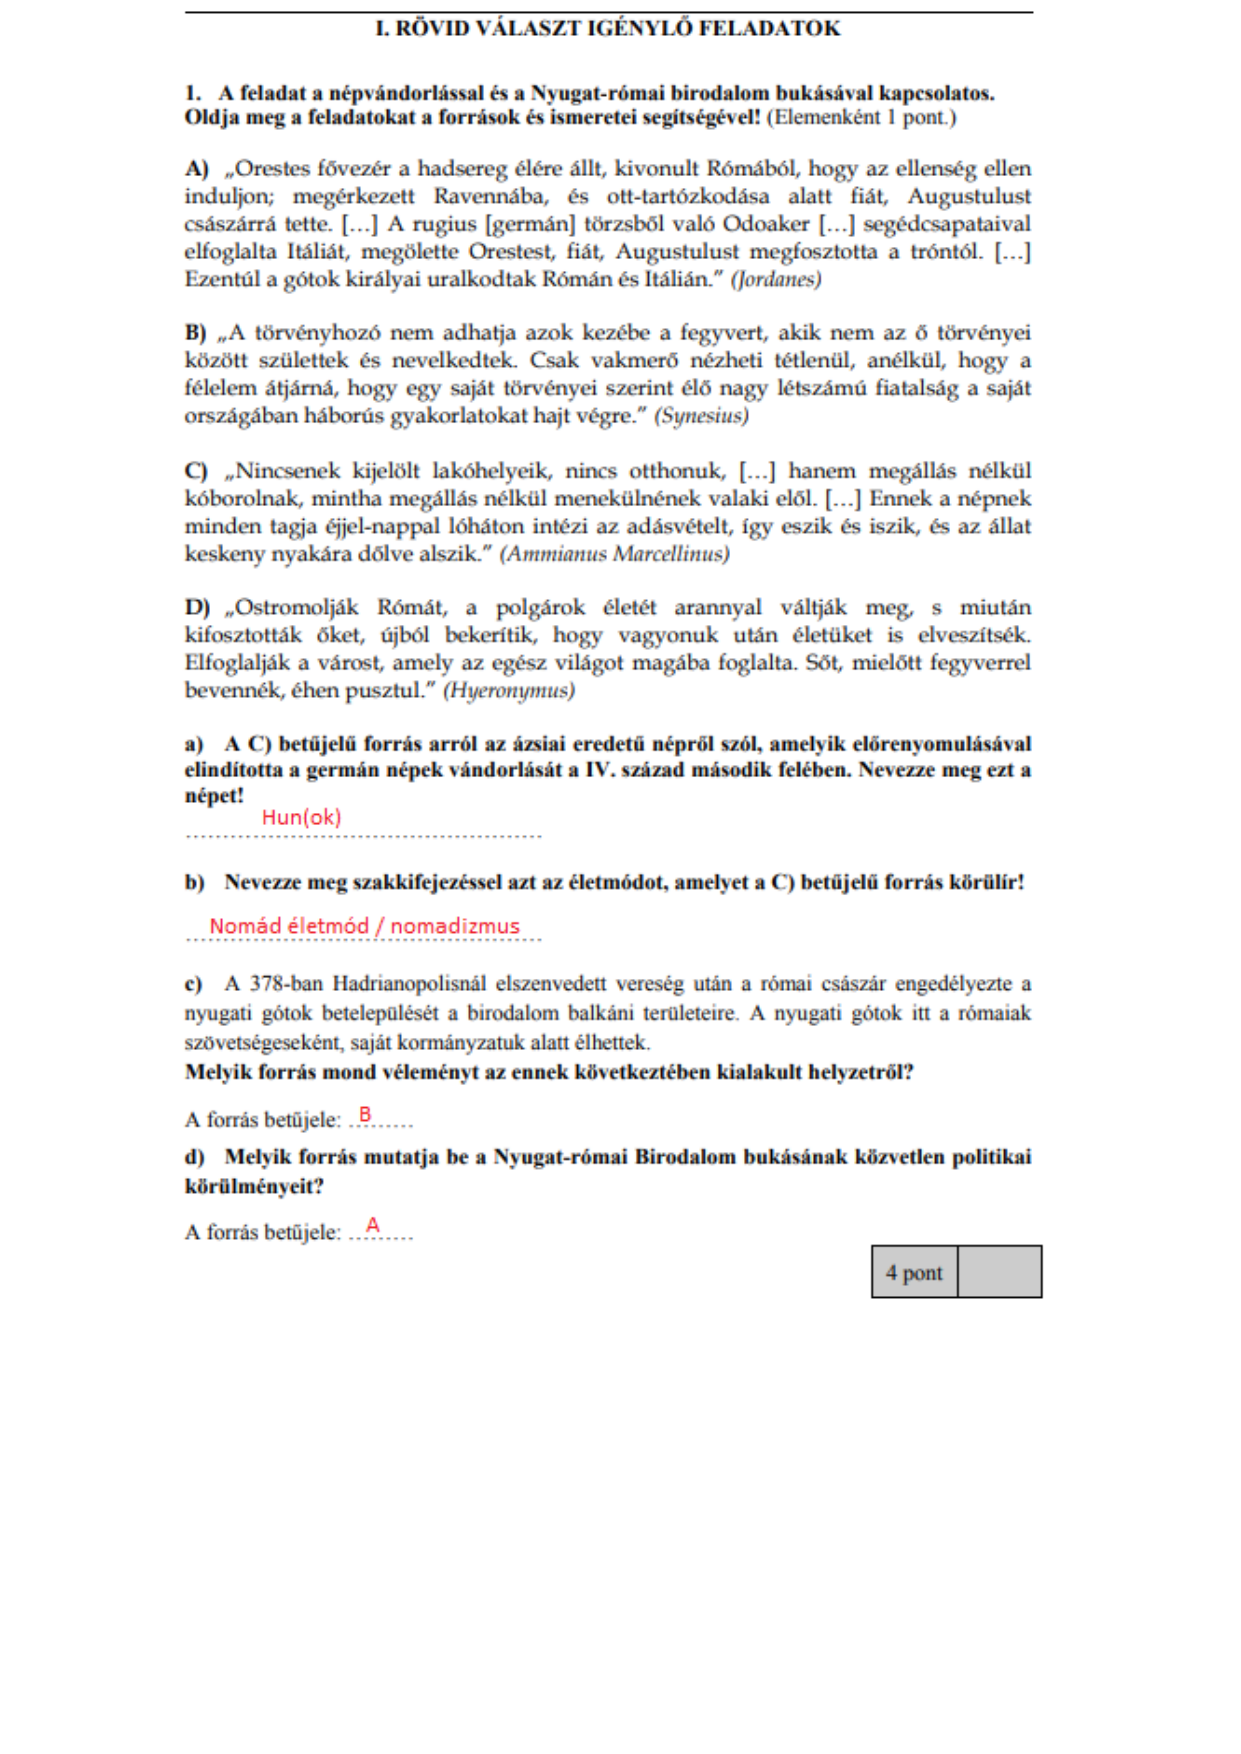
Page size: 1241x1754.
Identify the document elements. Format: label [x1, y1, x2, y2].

picture [167, 0, 1073, 1308]
